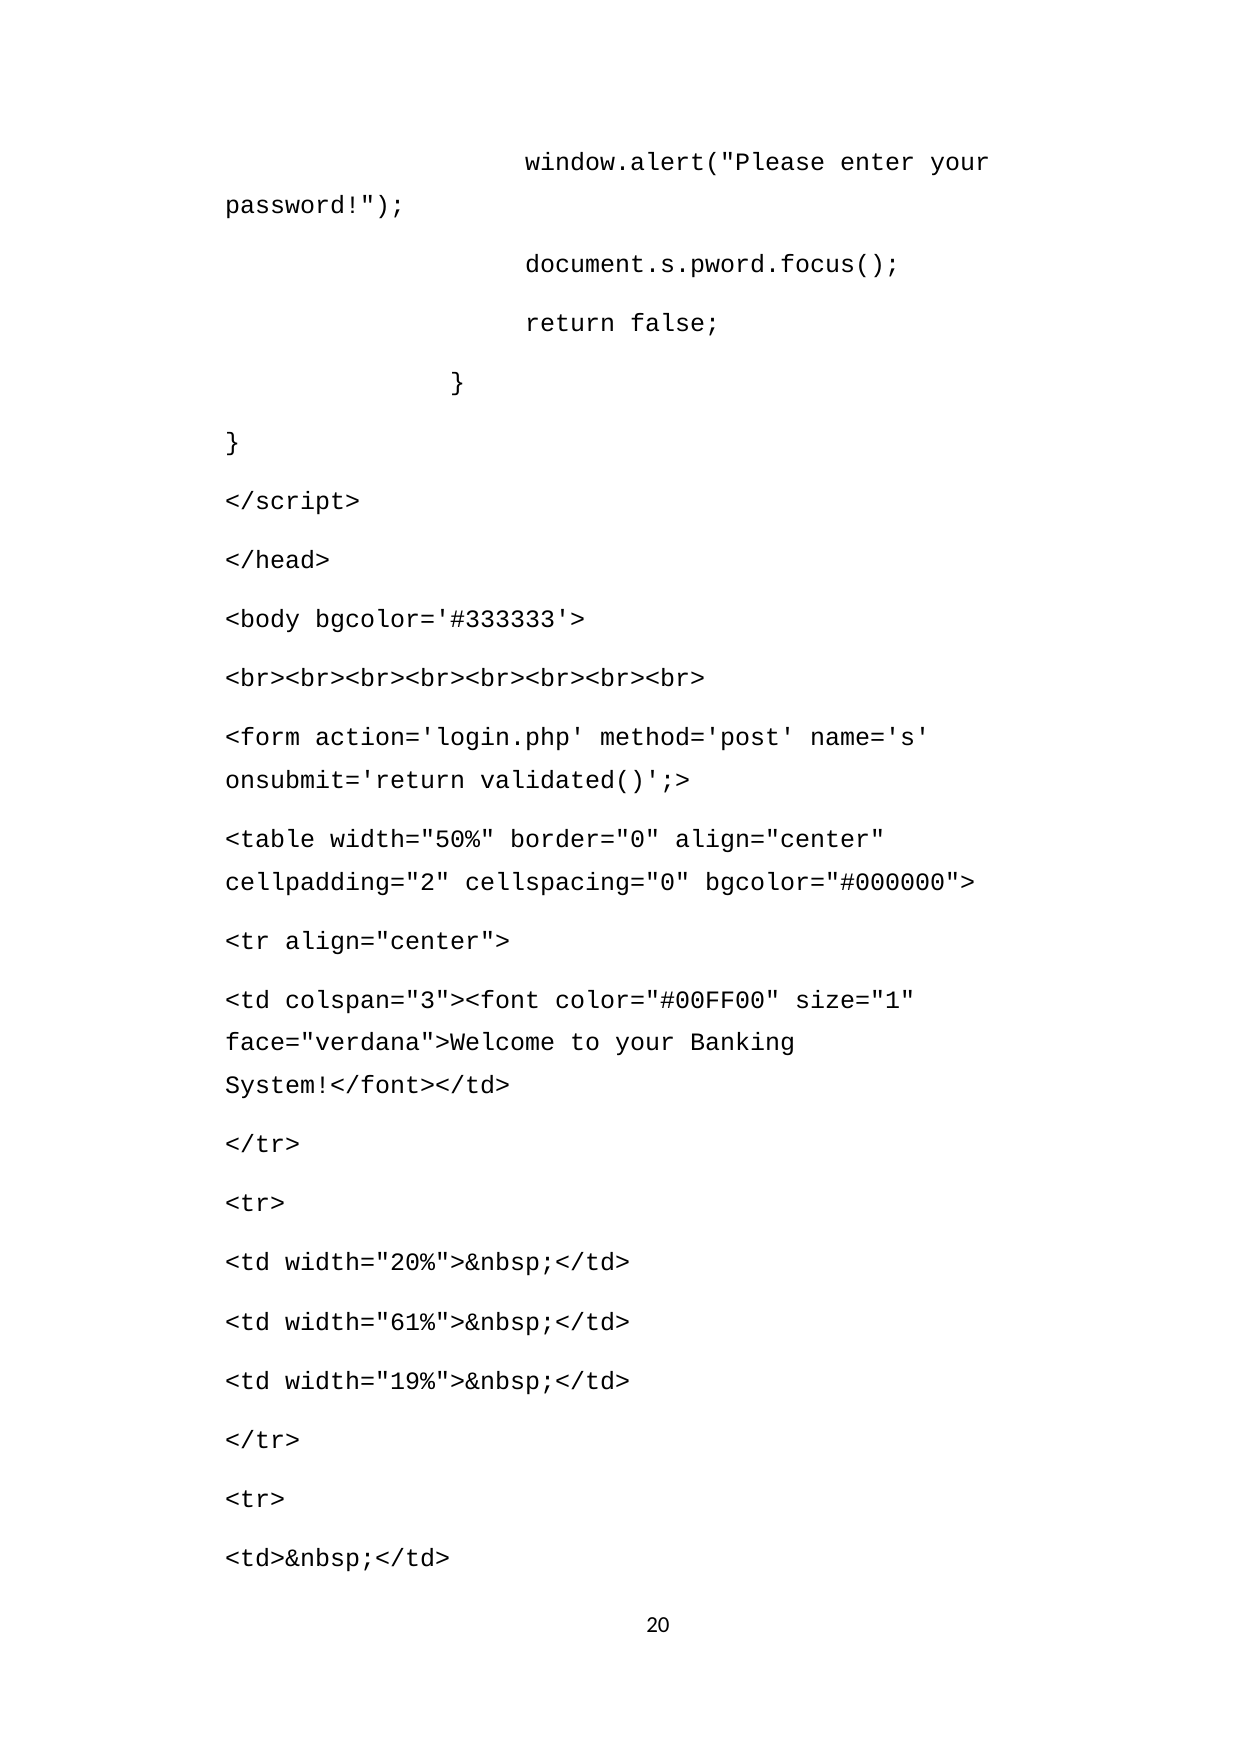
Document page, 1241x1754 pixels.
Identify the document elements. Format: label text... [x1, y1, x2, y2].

text <tr align="center"> [225, 928, 1090, 957]
text <td>&nbsp;</td> [225, 1546, 1090, 1574]
text </script> [225, 488, 1090, 517]
text <br><br><br><br><br><br><br><br> [225, 666, 1090, 694]
text <tr> [225, 1487, 1090, 1515]
text <td width="61%">&nbsp;</td> [225, 1309, 1090, 1337]
text <td colspan="3"><font color="#00FF00" size="1" face="verdana">Welcome to your Banking System!</font></td> [225, 987, 1090, 1101]
text document.s.pword.focus(); [225, 252, 1090, 280]
text <td width="19%">&nbsp;</td> [225, 1368, 1090, 1397]
text <body bgcolor='#333333'> [225, 607, 1090, 635]
text window.alert("Please enter your password!"); [225, 150, 1090, 221]
text </tr> [225, 1132, 1090, 1160]
text <table width="50%" border="0" align="center" cellpadding="2" cellspacing="0" bgcolor="#000000"> [225, 827, 1090, 897]
text <tr> [225, 1191, 1090, 1219]
text <td width="20%">&nbsp;</td> [225, 1250, 1090, 1278]
text } [225, 370, 1090, 398]
text return false; [225, 311, 1090, 339]
text </tr> [225, 1427, 1090, 1456]
text } [225, 429, 1090, 457]
text </head> [225, 547, 1090, 576]
text <form action='login.php' method='post' name='s' onsubmit='return validated()';> [225, 725, 1090, 796]
